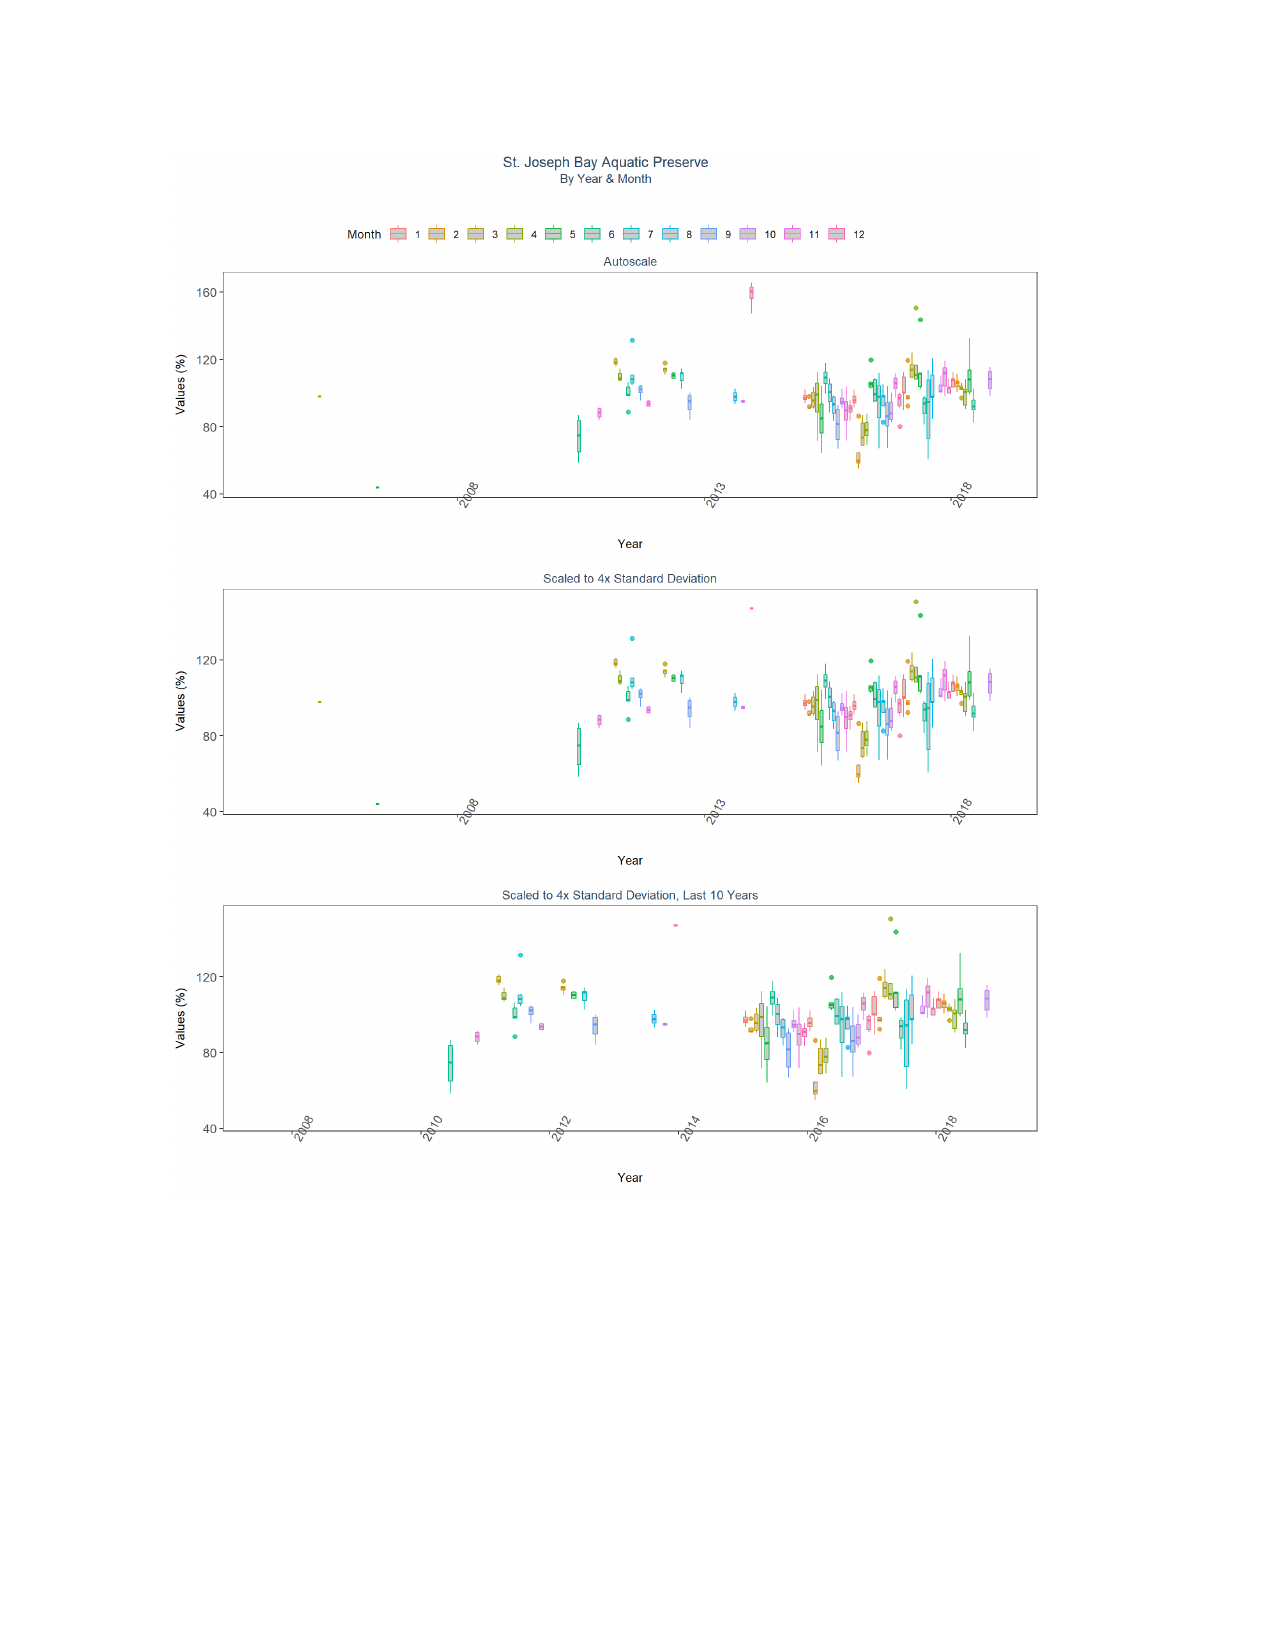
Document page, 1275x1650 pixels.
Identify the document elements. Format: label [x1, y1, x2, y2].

picture [168, 150, 1044, 1200]
